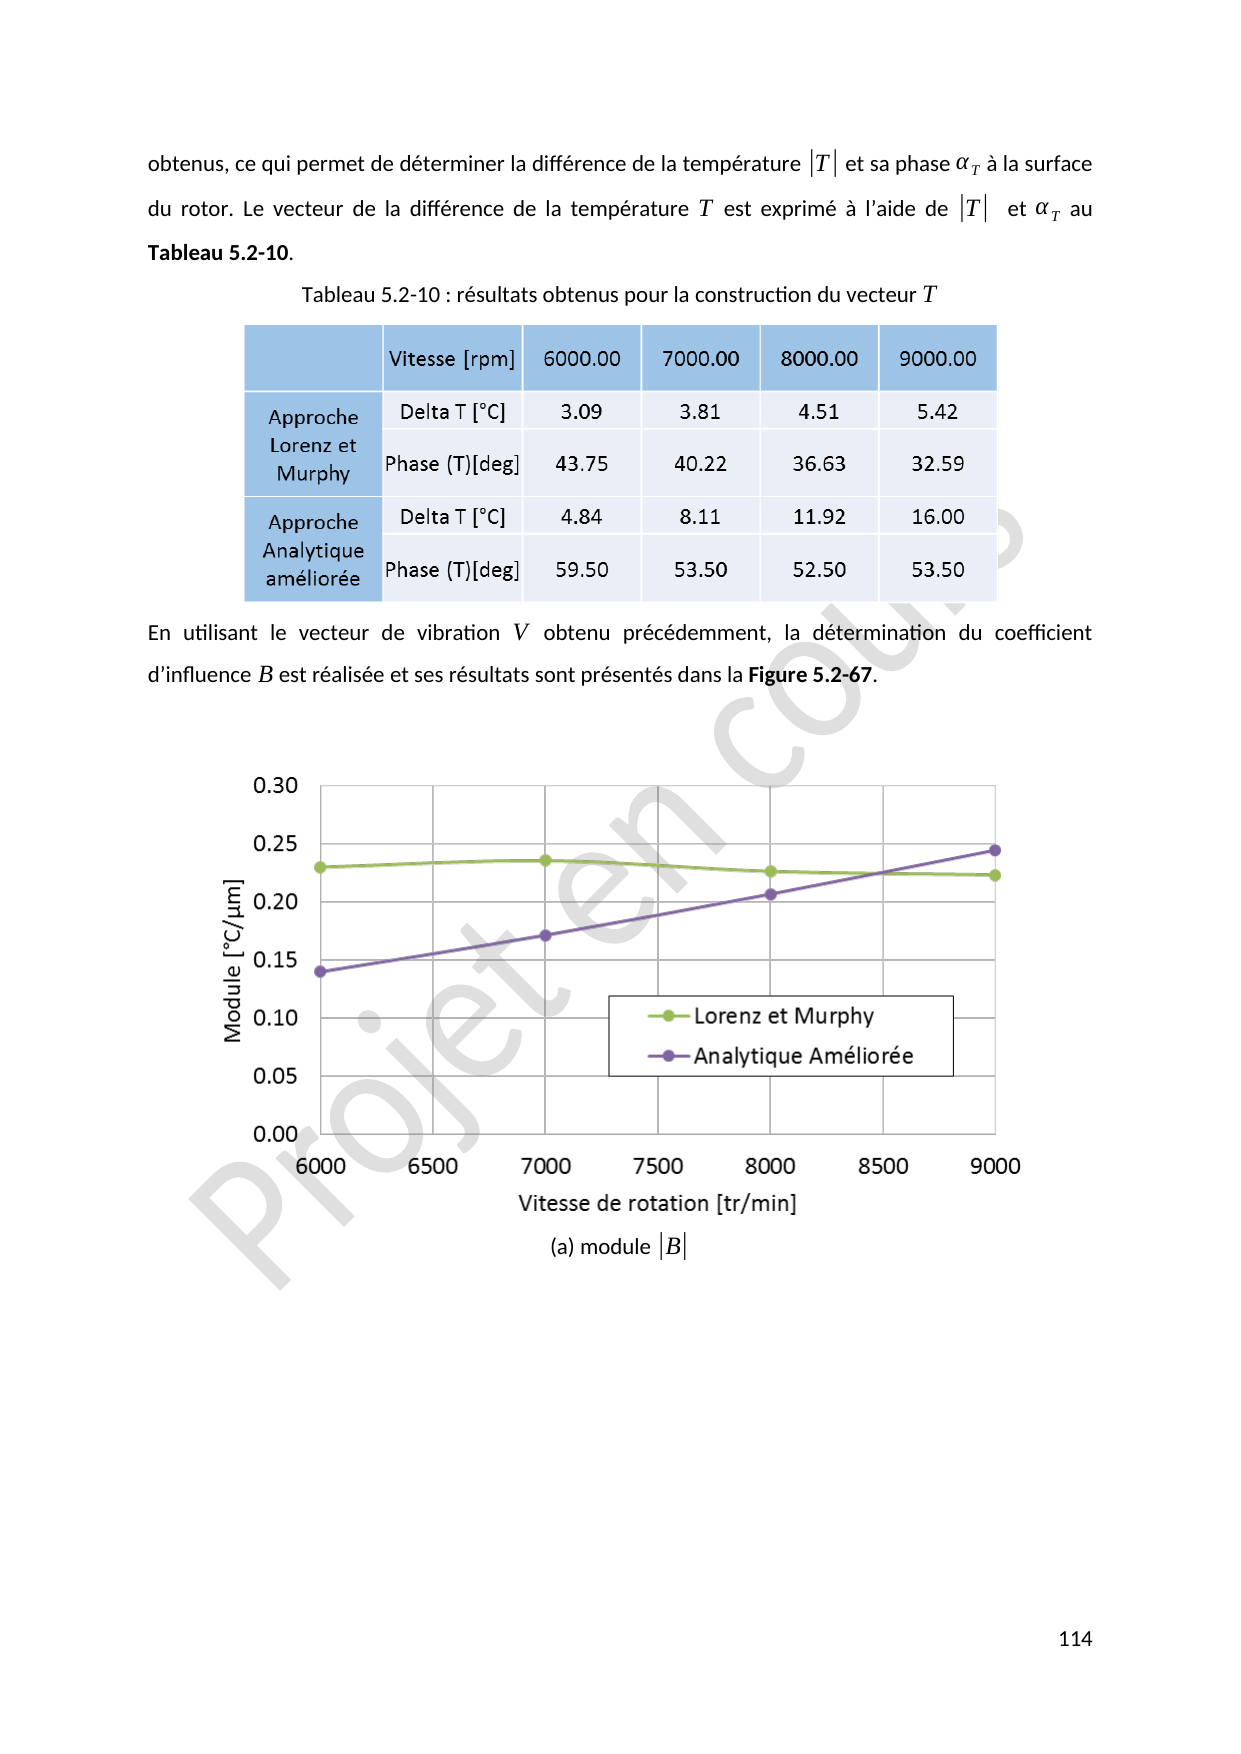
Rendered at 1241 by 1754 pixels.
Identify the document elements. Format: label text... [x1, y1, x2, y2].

picture [242, 322, 999, 606]
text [148, 148, 1093, 266]
table_header (a) module [148, 757, 1092, 1261]
picture [205, 756, 1034, 1231]
